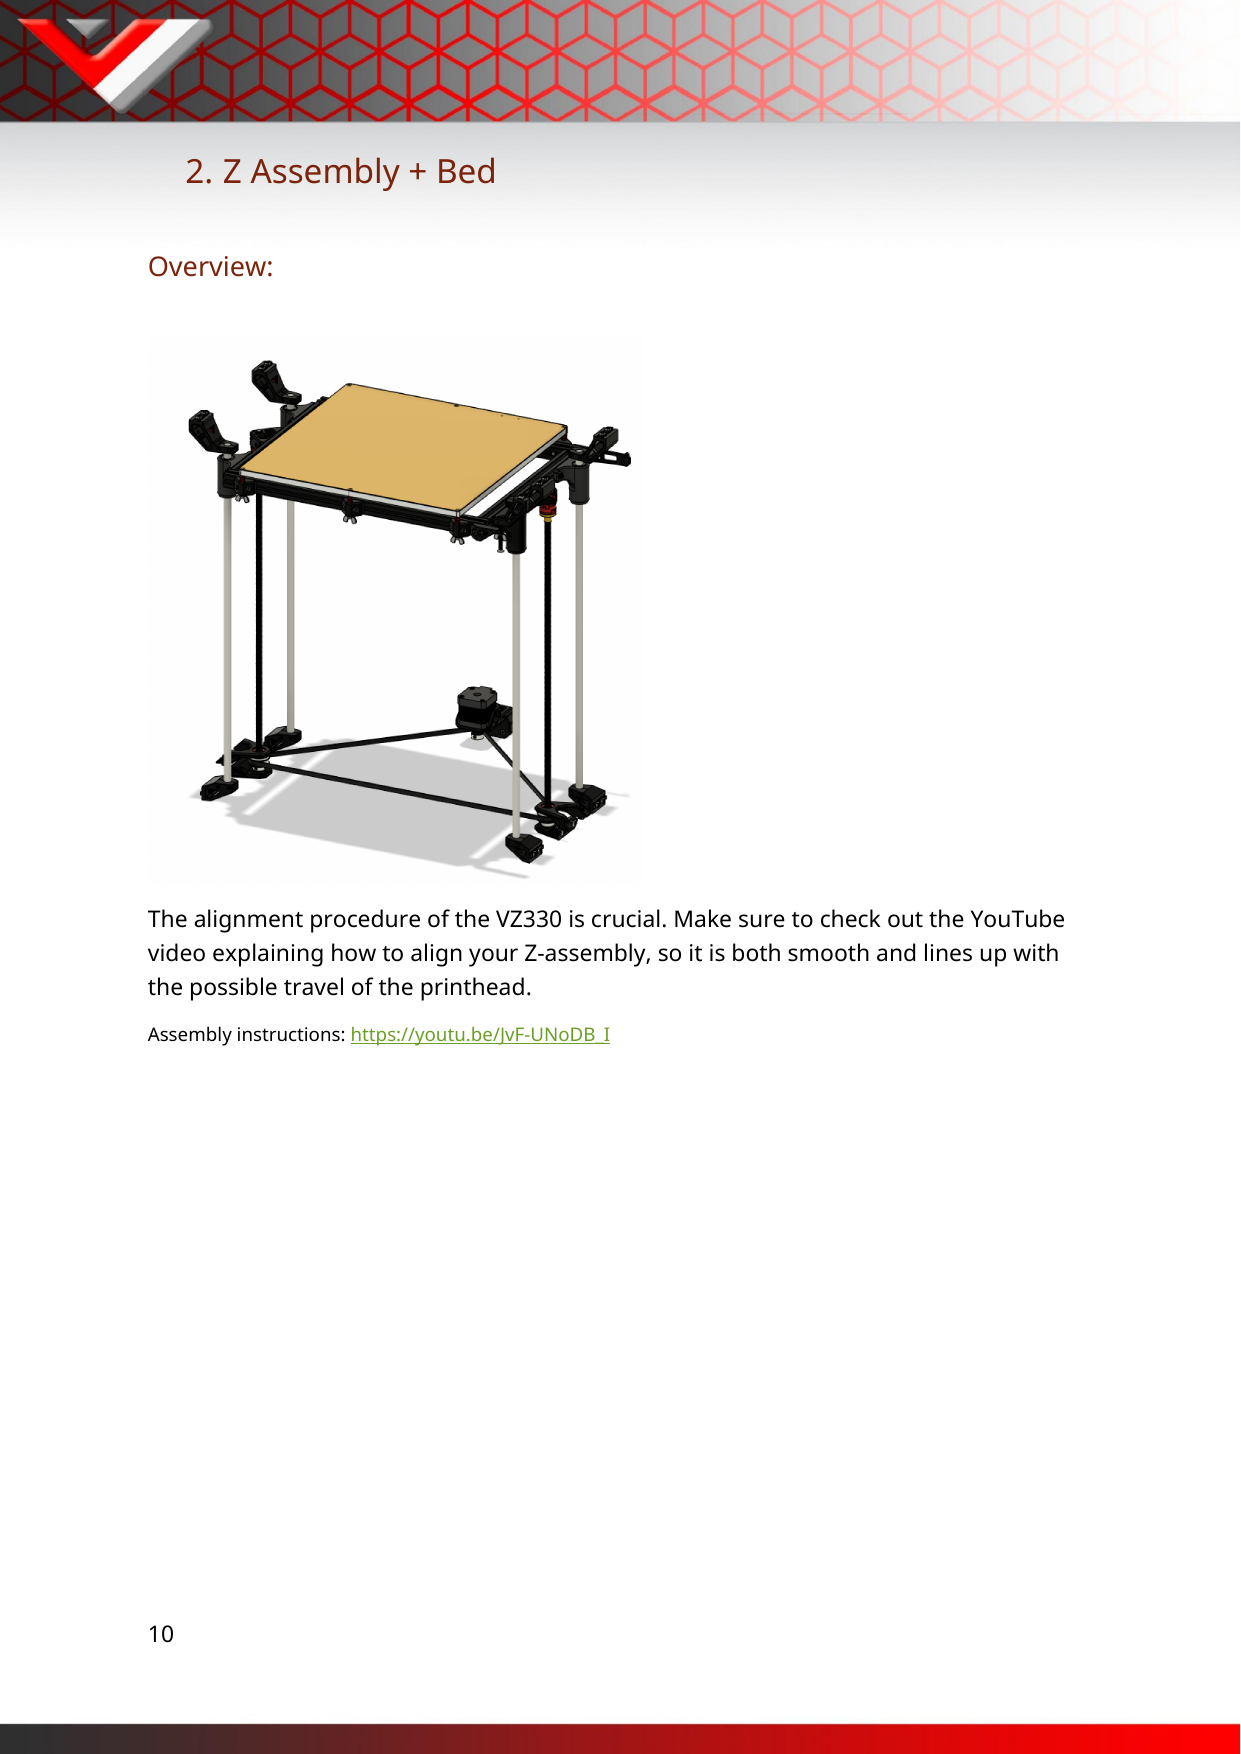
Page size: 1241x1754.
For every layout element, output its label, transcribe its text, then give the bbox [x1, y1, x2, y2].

subtitle Z Assembly + Bed [185, 148, 1093, 193]
text Assembly instructions: https://youtu.be/JvF-UNoDB_I [148, 1021, 1093, 1047]
text The alignment procedure of the VZ330 is crucial. Make sure to check out the YouTube video explaining how to align your Z-assembly, so it is both smooth and lines up with the possible travel of the printhead. [148, 903, 1093, 1002]
subtitle Overview: [148, 247, 1093, 284]
picture [0, 0, 1241, 1754]
